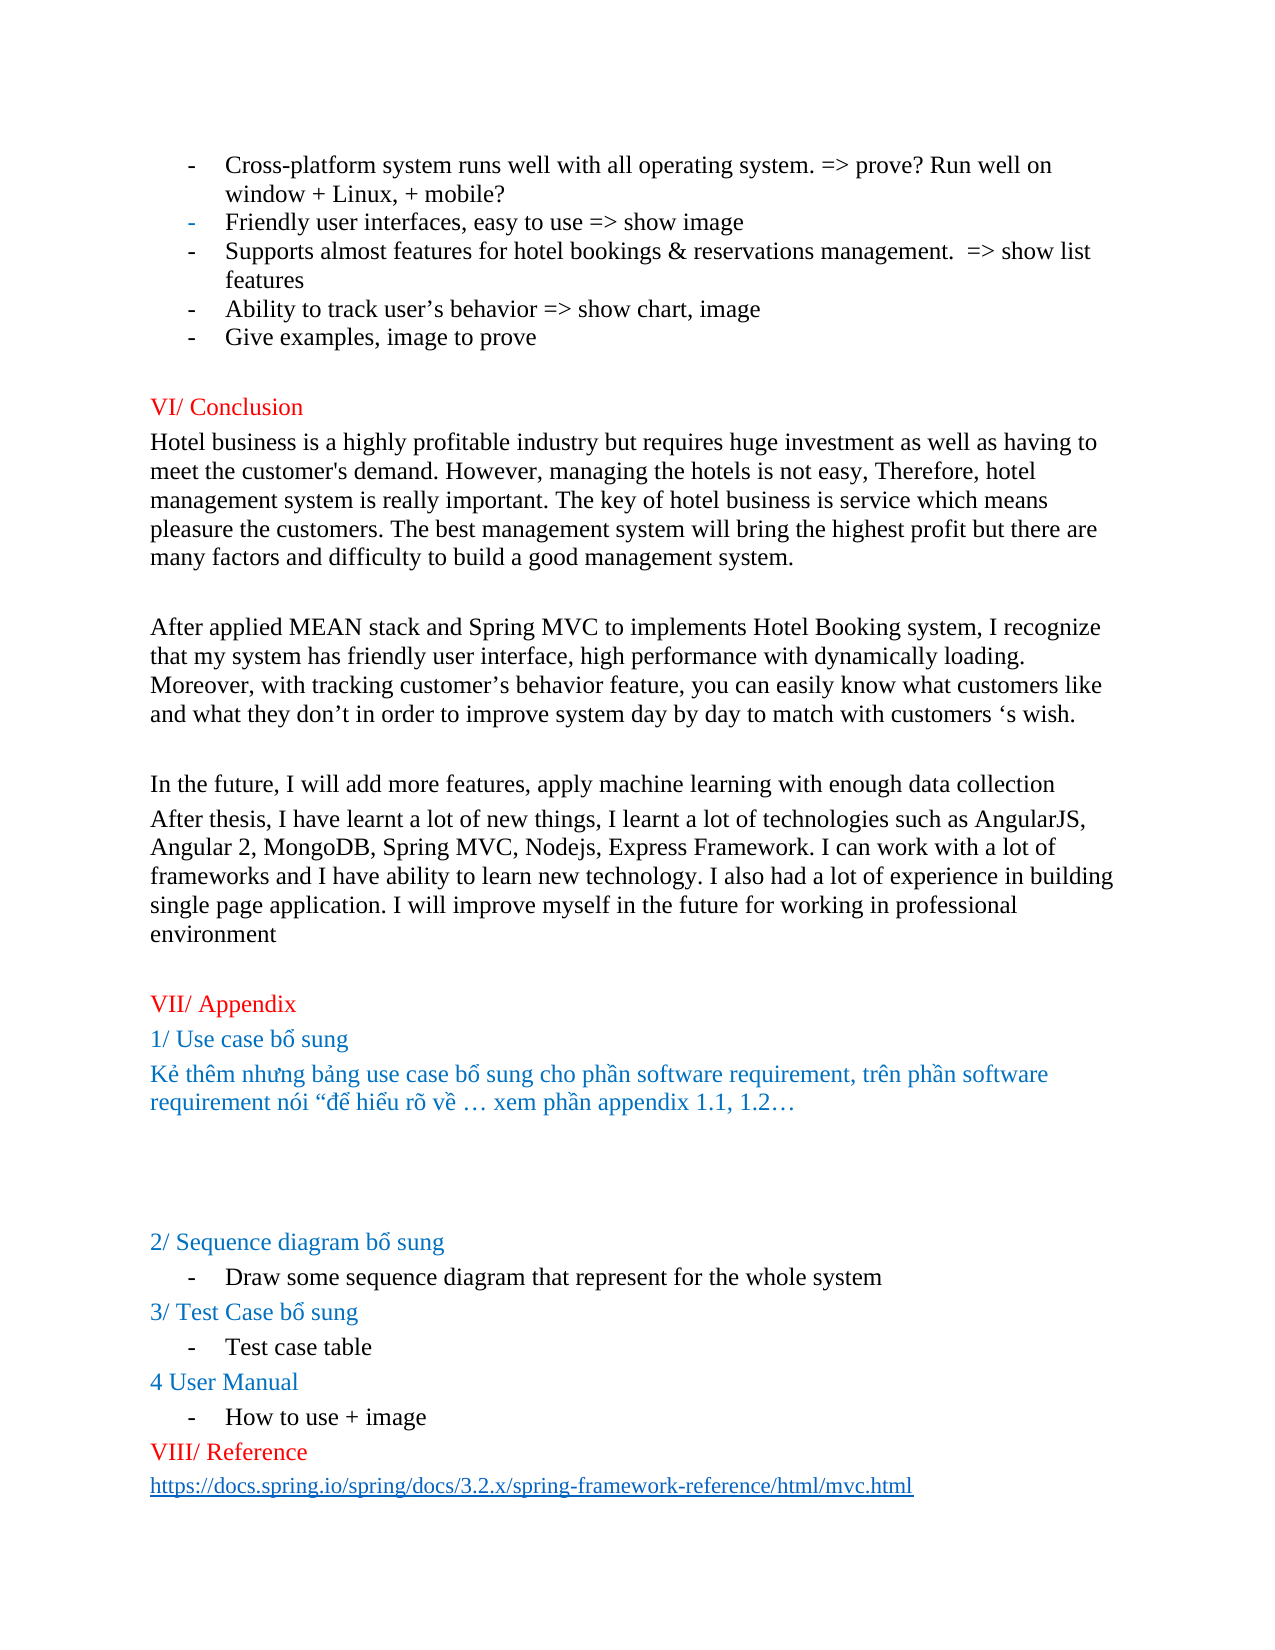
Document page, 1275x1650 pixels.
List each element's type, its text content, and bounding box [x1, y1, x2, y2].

text VI/ Conclusion [150, 392, 1125, 421]
text Kẻ thêm nhưng bảng use case bổ sung cho phần software requirement, trên phần software requirement nói “để hiểu rõ về … xem phần appendix 1.1, 1.2… [150, 1059, 1125, 1116]
list Draw some sequence diagram that represent for the whole system [187, 1262, 1125, 1291]
text 3/ Test Case bổ sung [150, 1297, 1125, 1326]
text 4 User Manual [150, 1367, 1125, 1396]
list Cross-platform system runs well with all operating system. => prove? Run well on window + Linux, + mobile? [187, 150, 1125, 207]
text 1/ Use case bổ sung [150, 1024, 1125, 1052]
list Give examples, image to prove [187, 322, 1125, 351]
text In the future, I will add more features, apply machine learning with enough data collection [150, 769, 1125, 797]
text Hotel business is a highly profitable industry but requires huge investment as well as having to meet the customer's demand. However, managing the hotels is not easy, Therefore, hotel management system is really important. The key of hotel business is service which means pleasure the customers. The best management system will bring the highest profit but there are many factors and difficulty to build a good management system. [150, 427, 1125, 571]
list How to use + image [187, 1402, 1125, 1431]
text https://docs.spring.io/spring/docs/3.2.x/spring-framework-reference/html/mvc.html [150, 1472, 1125, 1499]
text After thesis, I have learnt a lot of new things, I learnt a lot of technologies such as AngularJS, Angular 2, MongoDB, Spring MVC, Nodejs, Express Framework. I can work with a lot of frameworks and I have ability to learn new technology. I also had a lot of experience in building single page application. I will improve myself in the future for working in professional environment [150, 804, 1125, 947]
text 2/ Sequence diagram bổ sung [150, 1227, 1125, 1256]
text VII/ Appendix [150, 989, 1125, 1017]
text After applied MEAN stack and Spring MVC to implements Hotel Booking system, I recognize that my system has friendly user interface, high performance with dynamically loading. Moreover, with tracking customer’s behavior feature, you can easily know what customers like and what they don’t in order to improve system day by day to match with customers ‘s wish. [150, 612, 1125, 727]
list Friendly user interfaces, easy to use => show image [187, 207, 1125, 236]
list Ability to track user’s behavior => show chart, image [187, 294, 1125, 322]
text VIII/ Reference [150, 1437, 1125, 1466]
list Test case table [187, 1332, 1125, 1361]
list Supports almost features for hotel bookings & reservations management. => show list features [187, 236, 1125, 294]
